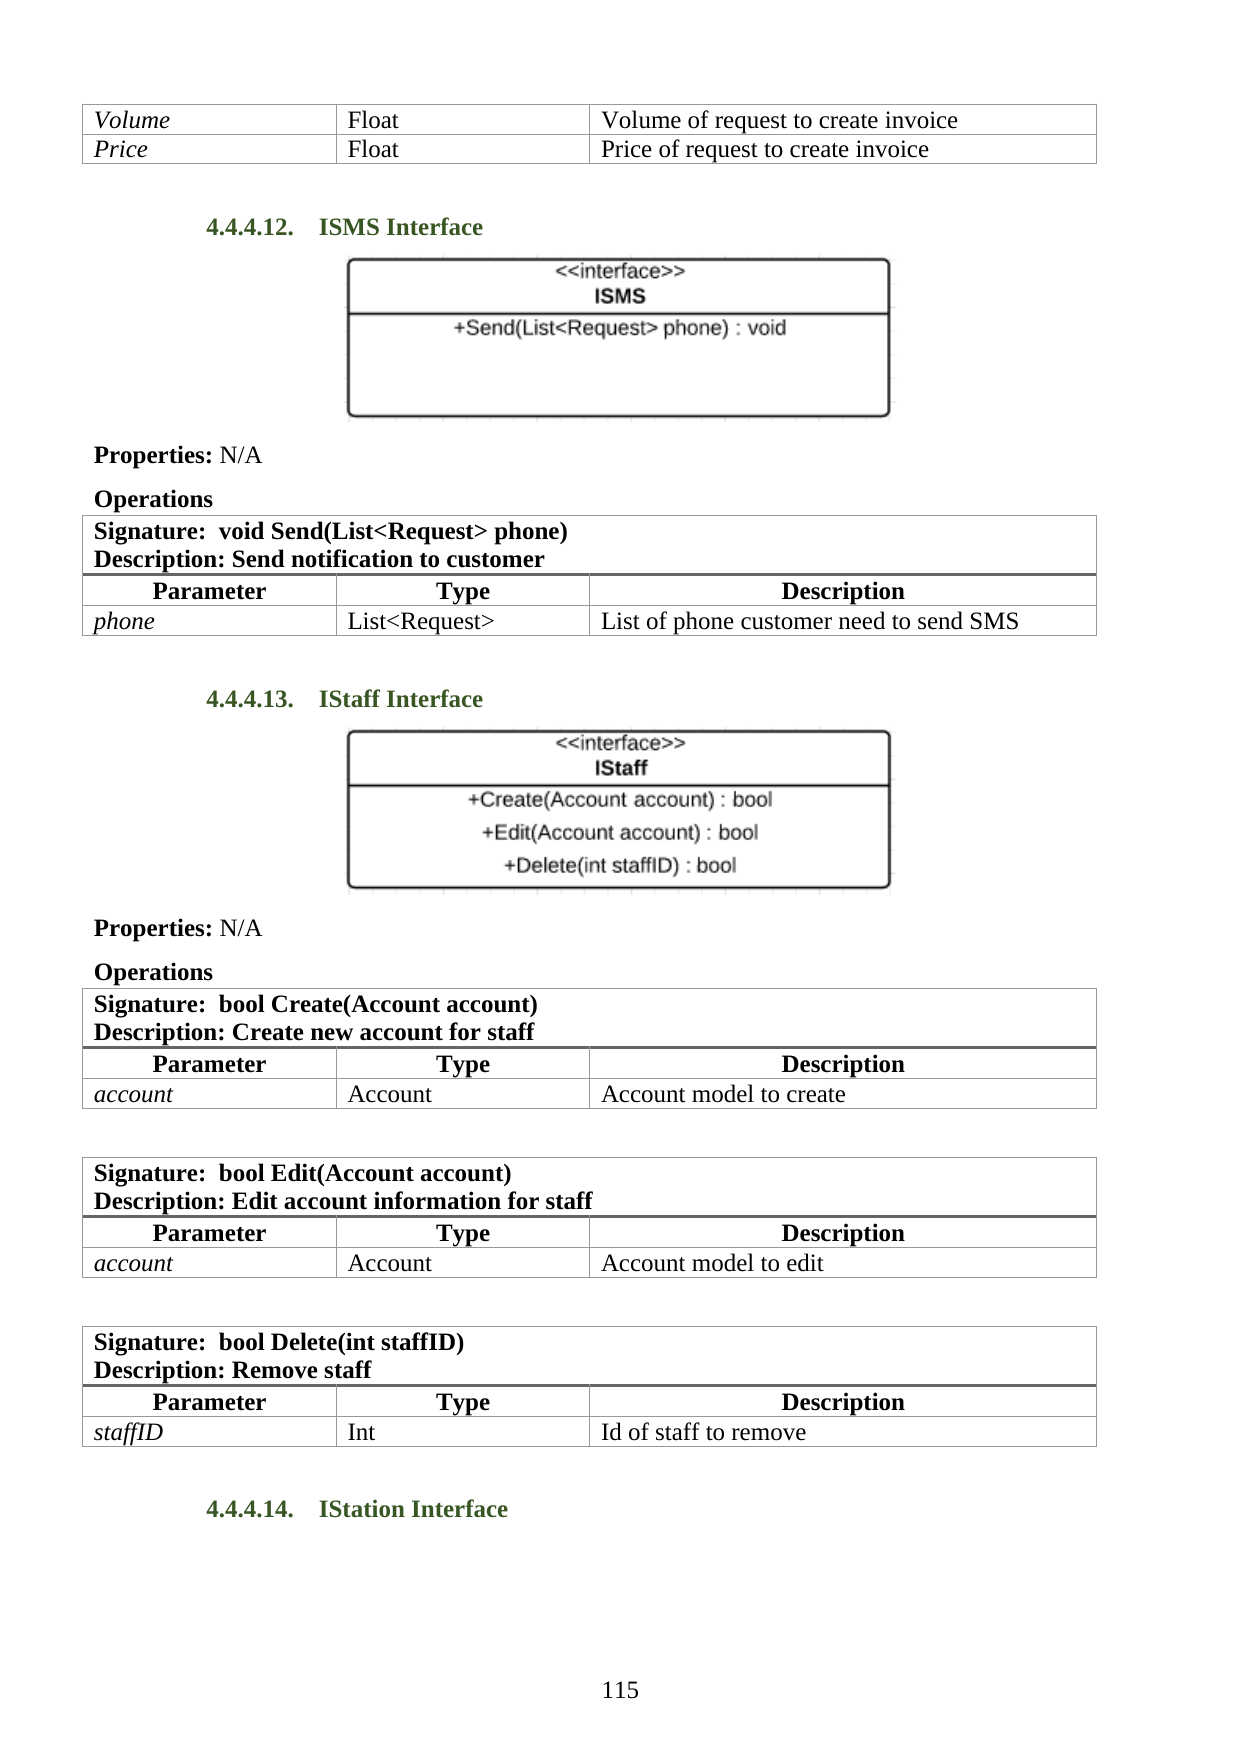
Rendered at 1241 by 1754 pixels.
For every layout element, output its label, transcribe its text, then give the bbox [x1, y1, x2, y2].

text Properties: N/A [94, 913, 1146, 942]
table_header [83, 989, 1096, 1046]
text Operations [94, 484, 1146, 512]
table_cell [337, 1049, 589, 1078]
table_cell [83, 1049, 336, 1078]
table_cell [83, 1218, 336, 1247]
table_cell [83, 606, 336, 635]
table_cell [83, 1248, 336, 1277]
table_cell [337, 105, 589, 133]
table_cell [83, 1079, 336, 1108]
subtitle IStation Interface [206, 1494, 1146, 1523]
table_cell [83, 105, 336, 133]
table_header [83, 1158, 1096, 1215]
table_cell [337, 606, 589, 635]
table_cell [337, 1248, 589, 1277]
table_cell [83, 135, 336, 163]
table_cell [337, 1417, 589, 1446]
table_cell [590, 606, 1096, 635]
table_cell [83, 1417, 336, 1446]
subtitle ISMS Interface [206, 212, 1146, 241]
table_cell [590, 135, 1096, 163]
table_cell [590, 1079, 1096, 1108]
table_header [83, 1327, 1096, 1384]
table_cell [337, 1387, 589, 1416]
text Operations [94, 957, 1146, 985]
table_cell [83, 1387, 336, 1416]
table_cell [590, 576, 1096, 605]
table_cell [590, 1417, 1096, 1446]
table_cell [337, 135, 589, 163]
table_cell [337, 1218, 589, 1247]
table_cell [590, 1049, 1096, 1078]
subtitle IStaff Interface [206, 684, 1146, 712]
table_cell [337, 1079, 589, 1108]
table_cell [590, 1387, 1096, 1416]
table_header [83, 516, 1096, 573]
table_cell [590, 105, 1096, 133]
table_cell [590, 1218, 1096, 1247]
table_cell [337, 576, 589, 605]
text Properties: N/A [94, 440, 1146, 469]
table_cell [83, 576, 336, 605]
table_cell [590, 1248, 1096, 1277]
picture [344, 727, 896, 895]
picture [344, 255, 897, 422]
